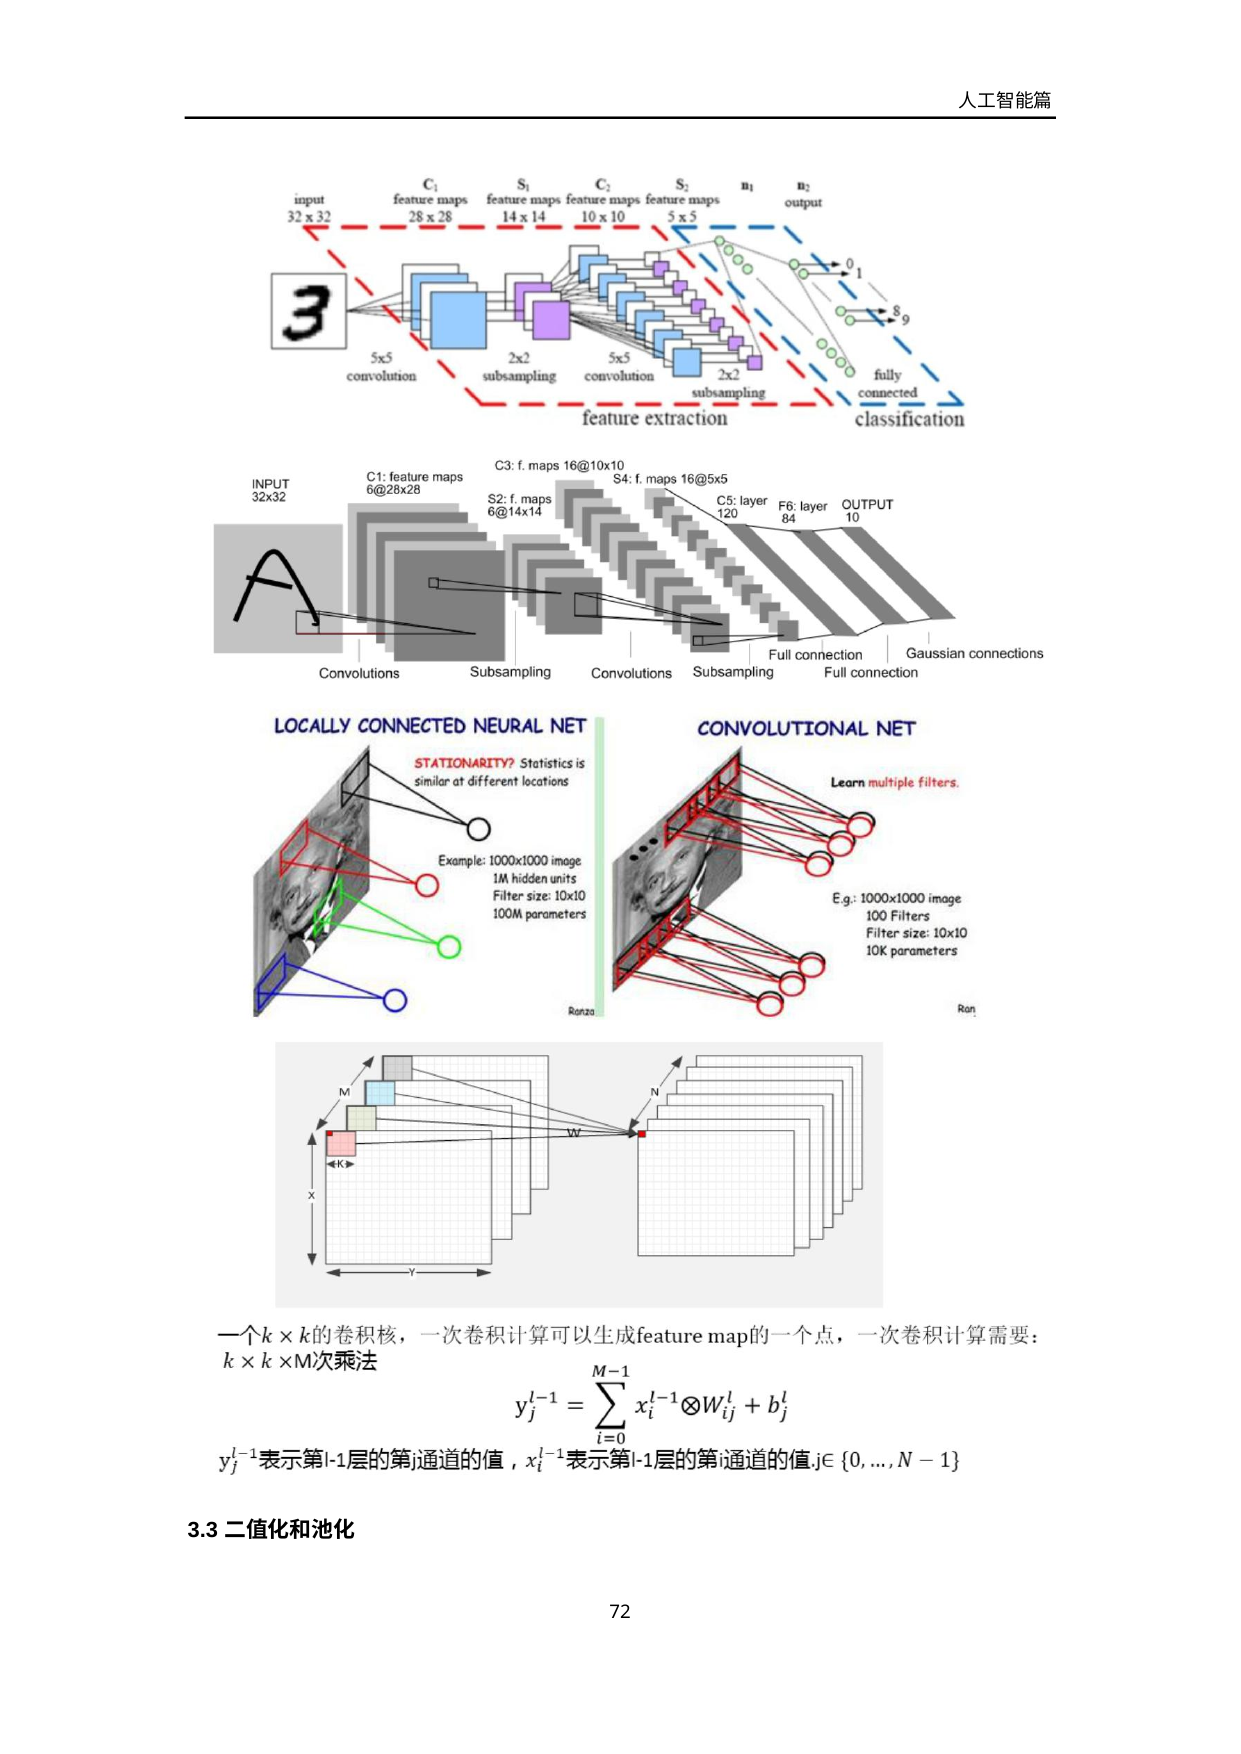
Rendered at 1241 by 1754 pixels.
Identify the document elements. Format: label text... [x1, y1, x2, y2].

text 3.3 二值化和池化 [187, 1516, 1090, 1543]
text 72 [150, 1603, 1089, 1622]
picture [187, 163, 1053, 1479]
text 人工智能篇 [150, 92, 1052, 111]
